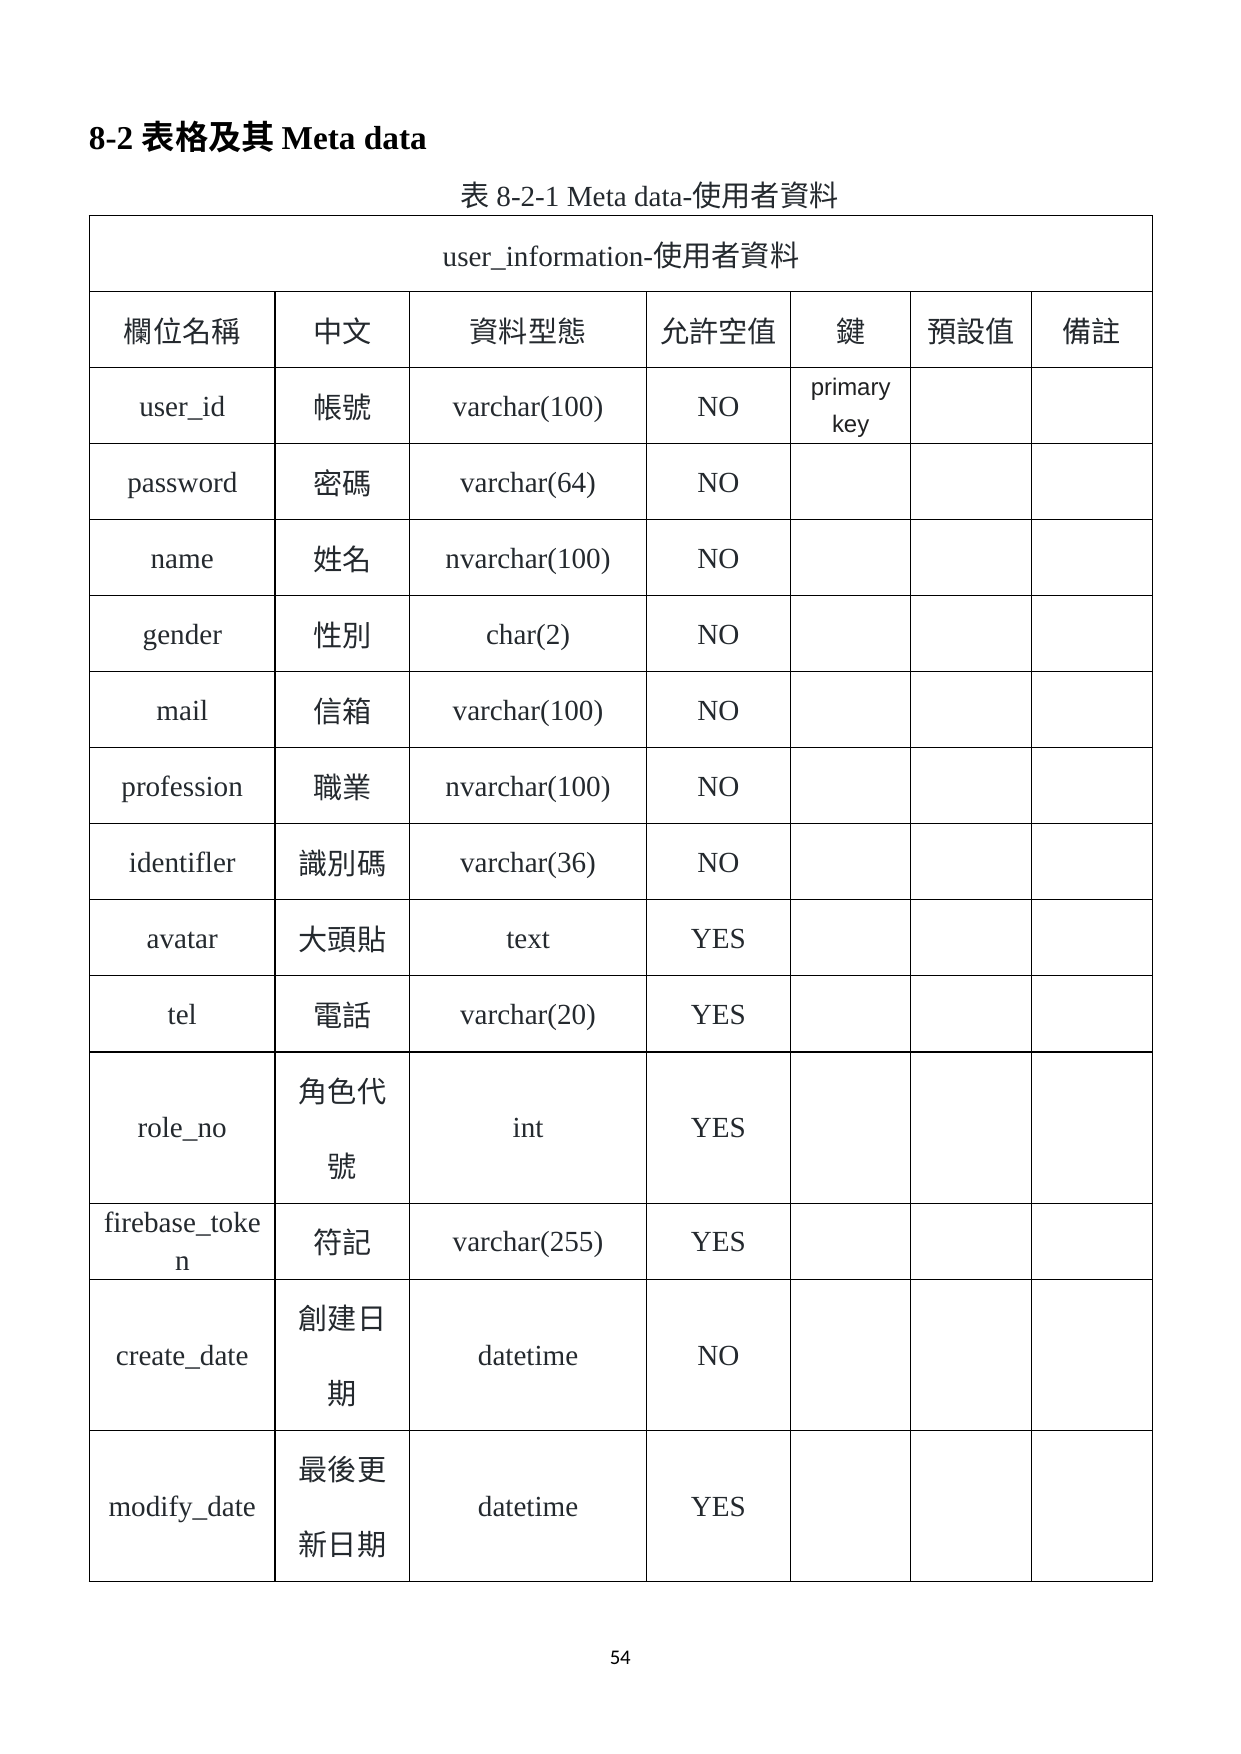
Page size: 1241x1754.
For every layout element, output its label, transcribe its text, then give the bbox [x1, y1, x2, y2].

table_cell identifler [90, 824, 274, 899]
table_cell 角色代號 [276, 1053, 409, 1202]
table_cell [911, 1280, 1031, 1429]
table_cell 帳號 [276, 368, 409, 443]
table_cell NO [647, 596, 790, 671]
table_cell varchar(100) [410, 672, 646, 747]
table_cell 密碼 [276, 444, 409, 519]
table_cell text [410, 900, 646, 975]
table_cell YES [647, 1431, 790, 1581]
table_cell [791, 520, 910, 595]
table_cell 符記 [276, 1204, 409, 1278]
table_cell 最後更新日期 [276, 1431, 409, 1581]
table_cell 欄位名稱 [90, 292, 274, 367]
table_cell [911, 596, 1031, 671]
table_cell 鍵 [791, 292, 910, 367]
table_cell create_date [90, 1280, 274, 1429]
table_cell [1032, 748, 1152, 823]
table_cell primary key [791, 368, 910, 443]
table_cell [1032, 900, 1152, 975]
table_cell YES [647, 1053, 790, 1202]
table_cell NO [647, 748, 790, 823]
table_cell varchar(255) [410, 1204, 646, 1278]
table_cell 職業 [276, 748, 409, 823]
table_cell mail [90, 672, 274, 747]
table_cell [791, 1431, 910, 1581]
table_cell [791, 1280, 910, 1429]
table_cell [1032, 1053, 1152, 1202]
table_cell [911, 368, 1031, 443]
table_cell varchar(20) [410, 976, 646, 1051]
table_cell 識別碼 [276, 824, 409, 899]
table_cell NO [647, 444, 790, 519]
table_cell [911, 900, 1031, 975]
table_cell 中文 [276, 292, 409, 367]
table_cell NO [647, 824, 790, 899]
table_cell modify_date [90, 1431, 274, 1581]
table_cell 允許空值 [647, 292, 790, 367]
table_cell [1032, 1431, 1152, 1581]
table_cell [911, 444, 1031, 519]
table_cell [791, 900, 910, 975]
table_cell [1032, 1280, 1152, 1429]
table_cell 性別 [276, 596, 409, 671]
table_cell 姓名 [276, 520, 409, 595]
table_cell nvarchar(100) [410, 520, 646, 595]
table_cell int [410, 1053, 646, 1202]
table_cell password [90, 444, 274, 519]
table_cell 創建日期 [276, 1280, 409, 1429]
table_cell [1032, 672, 1152, 747]
text 表 8-2-1 Meta data-使用者資料 [89, 173, 1152, 215]
table_cell tel [90, 976, 274, 1051]
table_cell [911, 1431, 1031, 1581]
table_cell role_no [90, 1053, 274, 1202]
table_cell varchar(100) [410, 368, 646, 443]
table_cell avatar [90, 900, 274, 975]
table_cell 信箱 [276, 672, 409, 747]
table_cell [791, 596, 910, 671]
table_cell nvarchar(100) [410, 748, 646, 823]
table_cell [791, 976, 910, 1051]
table_cell YES [647, 976, 790, 1051]
table_cell [1032, 368, 1152, 443]
table_cell [1032, 824, 1152, 899]
table_cell 備註 [1032, 292, 1152, 367]
table_cell [791, 1053, 910, 1202]
table_cell gender [90, 596, 274, 671]
table_cell [911, 1204, 1031, 1278]
table_cell [1032, 520, 1152, 595]
table_cell YES [647, 900, 790, 975]
table_cell [911, 976, 1031, 1051]
table_cell datetime [410, 1280, 646, 1429]
table_cell varchar(64) [410, 444, 646, 519]
table_cell user_id [90, 368, 274, 443]
table_cell [911, 520, 1031, 595]
table_cell NO [647, 520, 790, 595]
table_cell NO [647, 368, 790, 443]
table_cell [1032, 1204, 1152, 1278]
text 8-2 表格及其Meta data [89, 98, 1152, 173]
table_cell 預設值 [911, 292, 1031, 367]
table_cell NO [647, 672, 790, 747]
table_cell NO [647, 1280, 790, 1429]
table_cell 大頭貼 [276, 900, 409, 975]
table_cell [911, 1053, 1031, 1202]
table_cell datetime [410, 1431, 646, 1581]
table_cell [791, 672, 910, 747]
table_cell YES [647, 1204, 790, 1278]
table_cell firebase_token [90, 1204, 274, 1278]
table_cell [911, 672, 1031, 747]
table_cell 資料型態 [410, 292, 646, 367]
table_cell [911, 824, 1031, 899]
table_cell char(2) [410, 596, 646, 671]
table_cell [791, 444, 910, 519]
table_cell 電話 [276, 976, 409, 1051]
table_cell [1032, 444, 1152, 519]
table_cell [1032, 976, 1152, 1051]
table_cell [791, 1204, 910, 1278]
table_cell [911, 748, 1031, 823]
table_cell name [90, 520, 274, 595]
table_cell [1032, 596, 1152, 671]
table_cell [791, 748, 910, 823]
table_header user_information-使用者資料 [90, 216, 1152, 291]
table_cell [791, 824, 910, 899]
table_cell profession [90, 748, 274, 823]
table_cell varchar(36) [410, 824, 646, 899]
